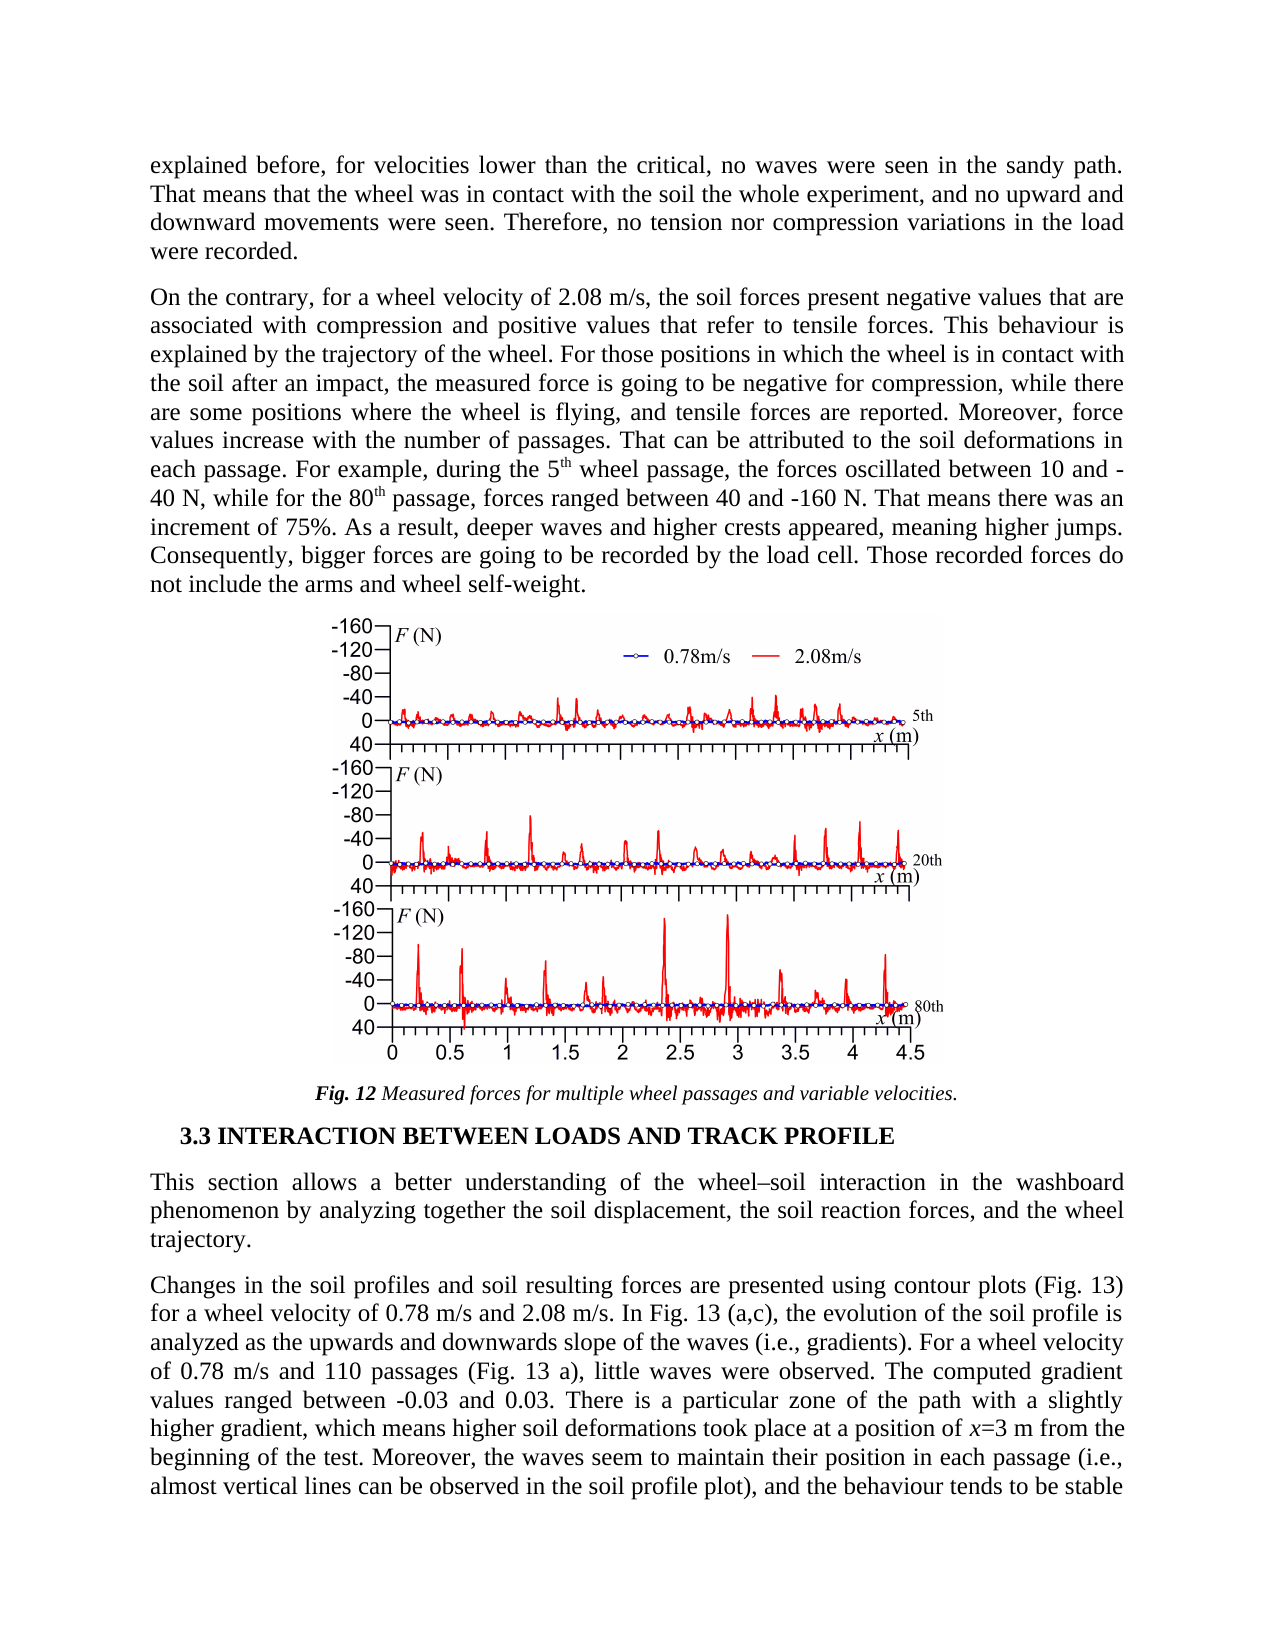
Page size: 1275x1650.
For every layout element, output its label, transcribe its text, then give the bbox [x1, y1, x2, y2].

picture [332, 614, 944, 1064]
list Fig. 12 Measured forces for multiple wheel passages and variable velocities. [150, 1081, 1125, 1105]
text This section allows a better understanding of the wheel–soil interaction in the washboard phenomenon by analyzing together the soil displacement, the soil reaction forces, and the wheel trajectory. [150, 1167, 1125, 1253]
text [150, 1270, 1125, 1500]
text On the contrary, for a wheel velocity of 2.08 m/s, the soil forces present negative values that are associated with compression and positive values that refer to tensile forces. This behaviour is explained by the trajectory of the wheel. For those positions in which the wheel is in contact with the soil after an impact, the measured force is going to be negative for compression, while there are some positions where the wheel is flying, and tensile forces are reported. Moreover, force values increase with the number of passages. That can be attributed to the soil deformations in each passage. For example, during the 5th wheel passage, the forces oscillated between 10 and -40 N, while for the 80th passage, forces ranged between 40 and -160 N. That means there was an increment of 75%. As a result, deeper waves and higher crests appeared, meaning higher jumps. Consequently, bigger forces are going to be recorded by the load cell. Those recorded forces do not include the arms and wheel self-weight. [150, 282, 1125, 598]
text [150, 150, 1125, 265]
text 3.3 INTERACTION BETWEEN LOADS AND TRACK PROFILE [150, 1121, 1125, 1150]
